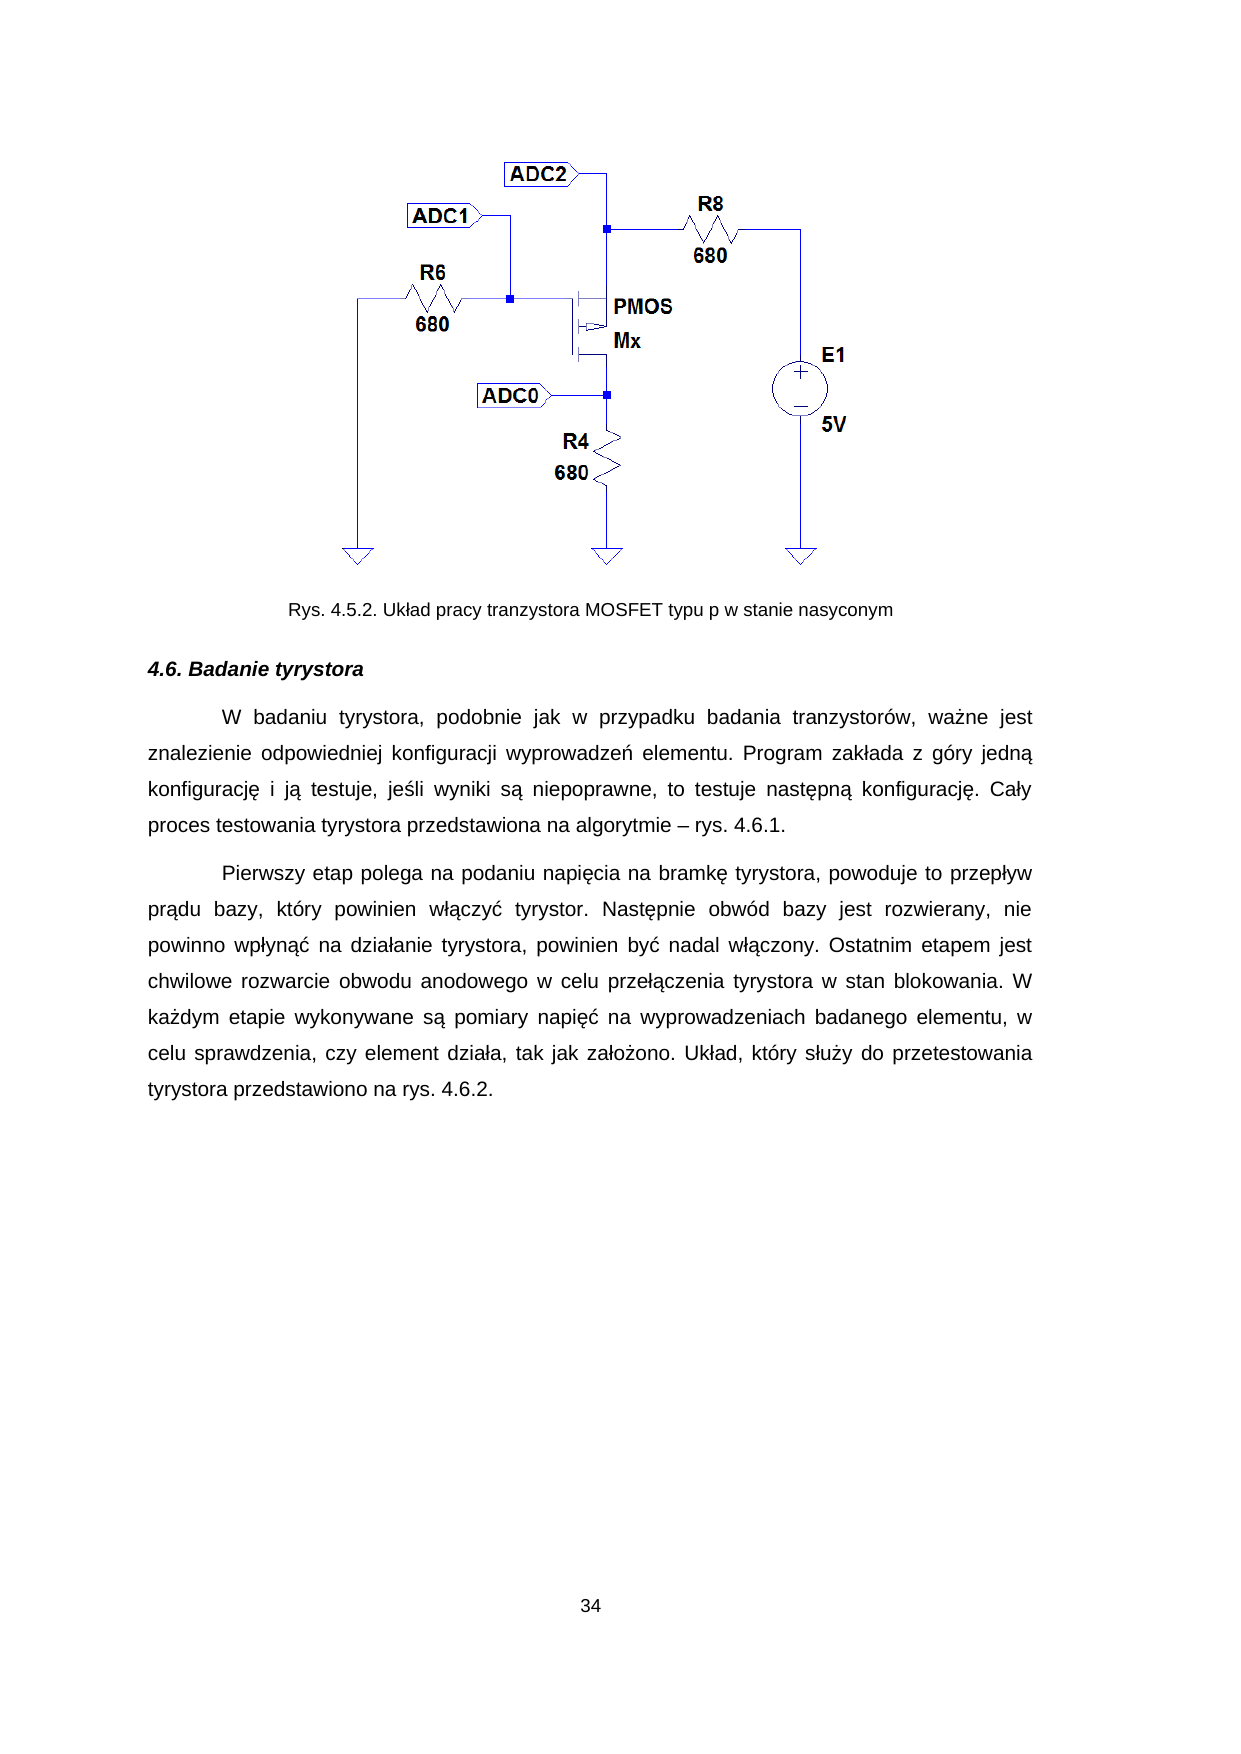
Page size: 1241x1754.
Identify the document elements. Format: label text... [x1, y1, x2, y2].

text 4.6. Badanie tyrystora [148, 656, 1033, 680]
text Rys. 4.5.2. Układ pracy tranzystora MOSFET typu p w stanie nasyconym [148, 599, 1033, 621]
text W badaniu tyrystora, podobnie jak w przypadku badania tranzystorów, ważne jest znalezienie odpowiedniej konfiguracji wyprowadzeń elementu. Program zakłada z góry jedną konfigurację i ją testuje, jeśli wyniki są niepoprawne, to testuje następną konfigurację. Cały proces testowania tyrystora przedstawiona na algorytmie – rys. 4.6.1. [148, 705, 1033, 837]
picture [328, 147, 854, 575]
text Pierwszy etap polega na podaniu napięcia na bramkę tyrystora, powoduje to przepływ prądu bazy, który powinien włączyć tyrystor. Następnie obwód bazy jest rozwierany, nie powinno wpłynąć na działanie tyrystora, powinien być nadal włączony. Ostatnim etapem jest chwilowe rozwarcie obwodu anodowego w celu przełączenia tyrystora w stan blokowania. W każdym etapie wykonywane są pomiary napięć na wyprowadzeniach badanego elementu, w celu sprawdzenia, czy element działa, tak jak założono. Układ, który służy do przetestowania tyrystora przedstawiono na rys. 4.6.2. [148, 861, 1033, 1101]
